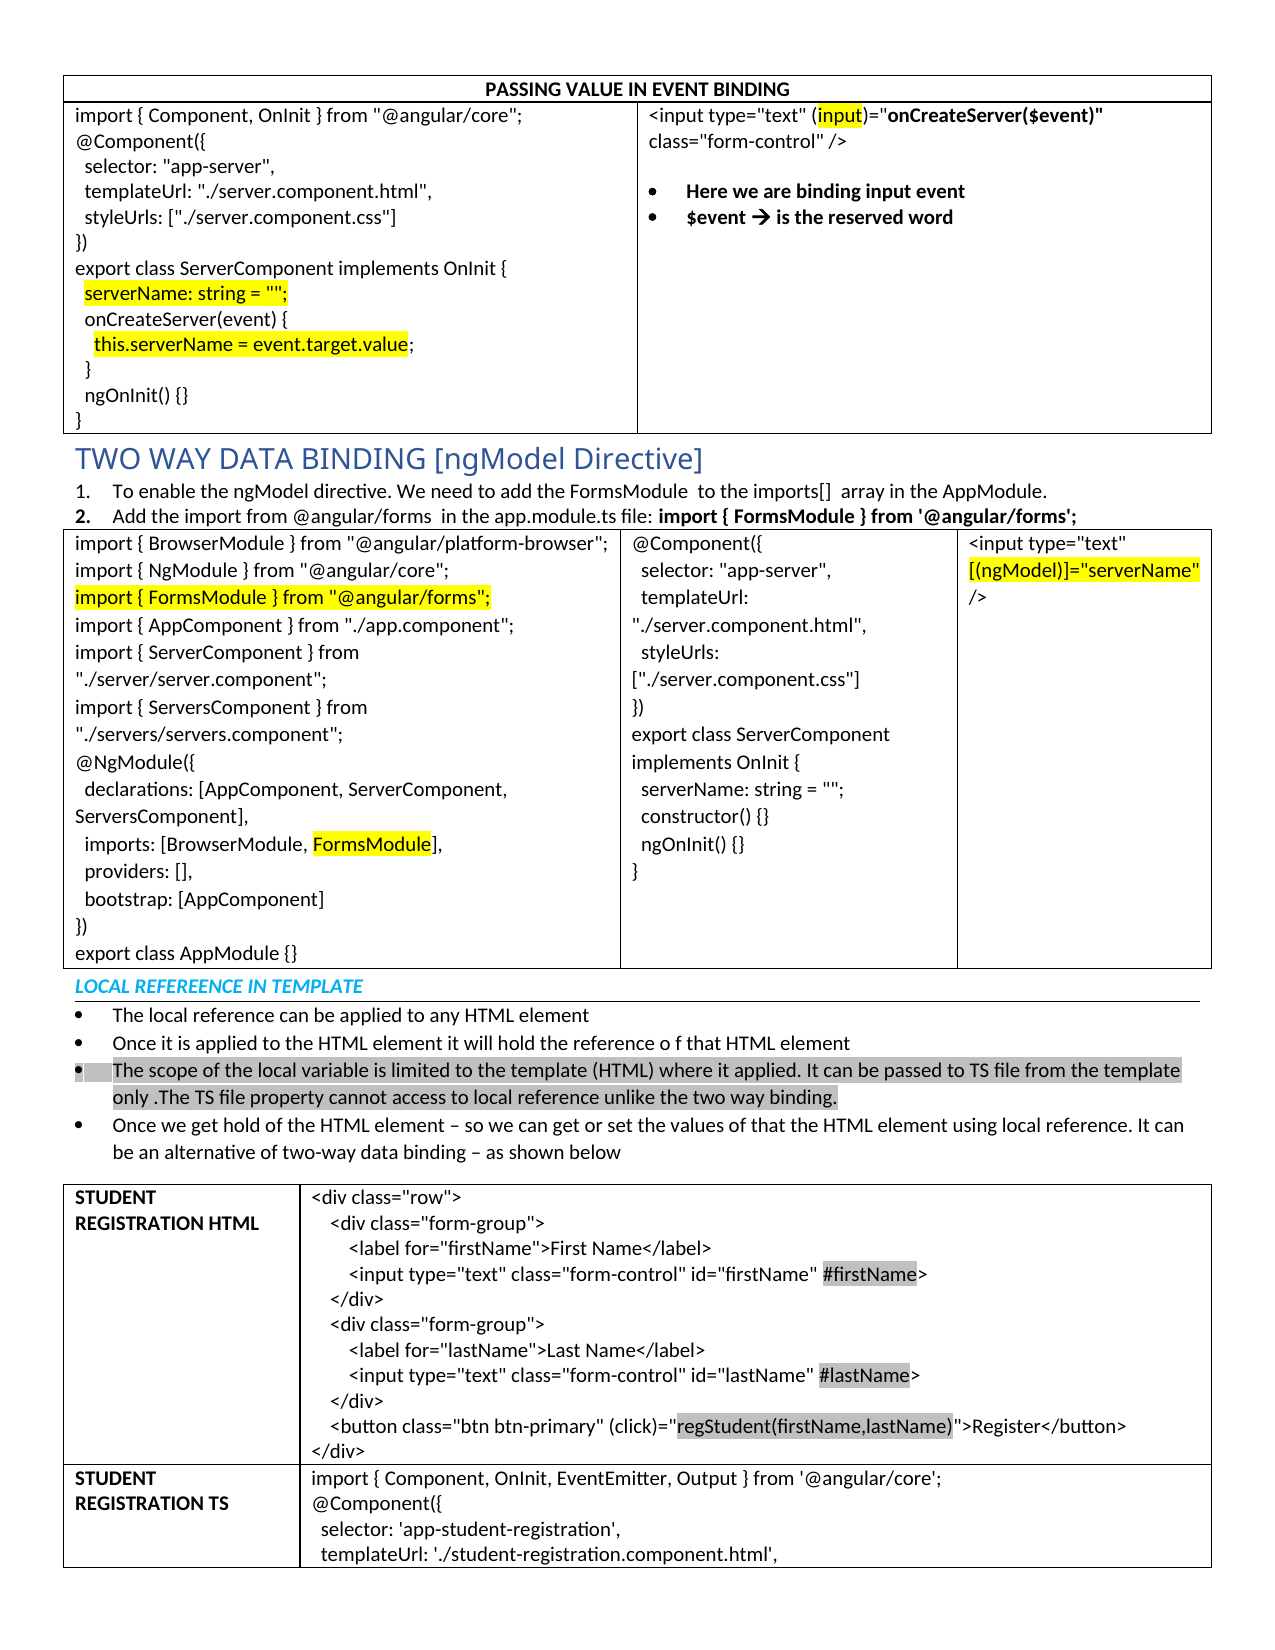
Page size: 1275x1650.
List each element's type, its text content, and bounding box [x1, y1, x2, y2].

list The local reference can be applied to any HTML element [75, 1002, 1200, 1028]
table_header import { BrowserModule } from "@angular/platform-browser"; import { NgModule } from "@angular/core"; import { FormsModule } from "@angular/forms"; import { AppComponent } from "./app.component"; import { ServerComponent } from "./server/server.component"; import { ServersComponent } from "./servers/servers.component"; @NgModule({ declarations: [AppComponent, ServerComponent, ServersComponent], imports: [BrowserModule, FormsModule], providers: [], bootstrap: [AppComponent] }) export class AppModule {} [64, 530, 620, 968]
table_cell <input type="text" (input)="onCreateServer($event)" class="form-control" /> Here we are binding input event $event is the reserved word [638, 103, 1211, 433]
list Once it is applied to the HTML element it will hold the reference o f that HTML element [75, 1030, 1200, 1055]
list To enable the ngModel directive. We need to add the FormsModule to the imports[] array in the AppModule. [75, 478, 1200, 503]
table_header <div class="row"> <div class="form-group"> <label for="firstName">First Name</label> <input type="text" class="form-control" id="firstName" #firstName> </div> <div class="form-group"> <label for="lastName">Last Name</label> <input type="text" class="form-control" id="lastName" #lastName> </div> <button class="btn btn-primary" (click)="regStudent(firstName,lastName)">Register</button> </div> [301, 1185, 1211, 1464]
list Once we get hold of the HTML element – so we can get or set the values of that the HTML element using local reference. It can be an alternative of two-way data binding – as shown below [75, 1112, 1200, 1165]
table_header STUDENT REGISTRATION HTML [64, 1185, 299, 1464]
subtitle LOCAL REFEREENCE IN TEMPLATE [75, 973, 1200, 1001]
table_header @Component({ selector: "app-server", templateUrl: "./server.component.html", styleUrls: ["./server.component.css"] }) export class ServerComponent implements OnInit { serverName: string = ""; constructor() {} ngOnInit() {} } [621, 530, 957, 968]
list The scope of the local variable is limited to the template (HTML) where it applied. It can be passed to TS file from the template only .The TS file property cannot access to local reference unlike the two way binding. [75, 1057, 1200, 1110]
list Add the import from @angular/forms in the app.module.ts file: import { FormsModule } from '@angular/forms'; [75, 503, 1200, 529]
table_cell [301, 1465, 1211, 1567]
subtitle TWO WAY DATA BINDING [ngModel Directive] [75, 438, 1200, 478]
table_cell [64, 1465, 299, 1567]
table_cell PASSING VALUE IN EVENT BINDING [64, 76, 1211, 101]
table_cell import { Component, OnInit } from "@angular/core"; @Component({ selector: "app-server", templateUrl: "./server.component.html", styleUrls: ["./server.component.css"] }) export class ServerComponent implements OnInit { serverName: string = ""; onCreateServer(event) { this.serverName = event.target.value; } ngOnInit() {} } [64, 103, 637, 433]
table_header <input type="text" [(ngModel)]="serverName" /> [958, 530, 1211, 968]
